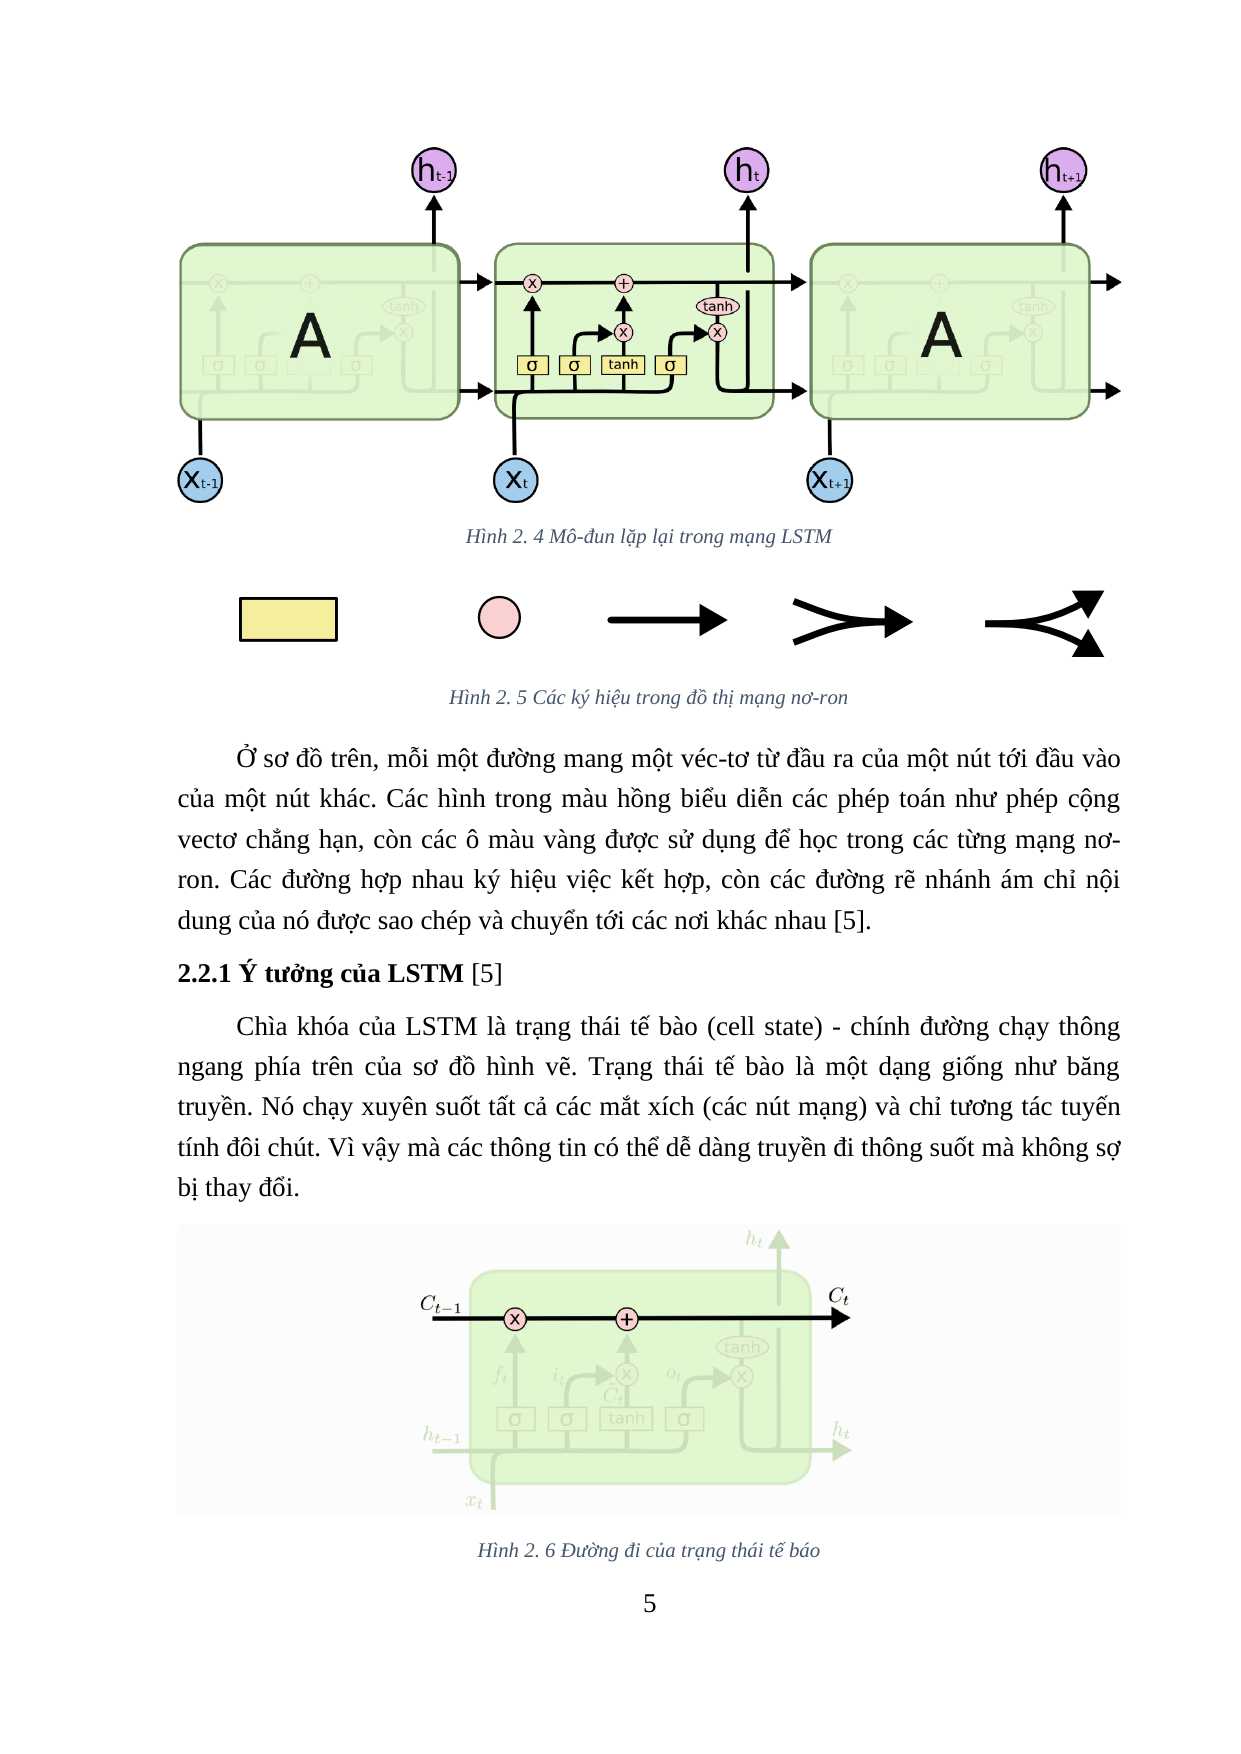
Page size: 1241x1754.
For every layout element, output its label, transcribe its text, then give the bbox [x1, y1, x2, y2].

picture [177, 1224, 1122, 1516]
picture [177, 581, 1122, 664]
text Ở sơ đồ trên, mỗi một đường mang một véc-tơ từ đầu ra của một nút tới đầu vào của một nút khác. Các hình trong màu hồng biểu diễn các phép toán như phép cộng vectơ chẳng hạn, còn các ô màu vàng được sử dụng để học trong các từng mạng nơ-ron. Các đường hợp nhau ký hiệu việc kết hợp, còn các đường rẽ nhánh ám chỉ nội dung của nó được sao chép và chuyển tới các nơi khác nhau [5]. [177, 742, 1122, 935]
subtitle 2.2.1 Ý tưởng của LSTM [5] [177, 957, 1122, 988]
picture [177, 147, 1122, 503]
text Chìa khóa của LSTM là trạng thái tế bào (cell state) - chính đường chạy thông ngang phía trên của sơ đồ hình vẽ. Trạng thái tế bào là một dạng giống như băng truyền. Nó chạy xuyên suốt tất cả các mắt xích (các nút mạng) và chỉ tương tác tuyến tính đôi chút. Vì vậy mà các thông tin có thể dễ dàng truyền đi thông suốt mà không sợ bị thay đổi. [177, 1010, 1122, 1202]
